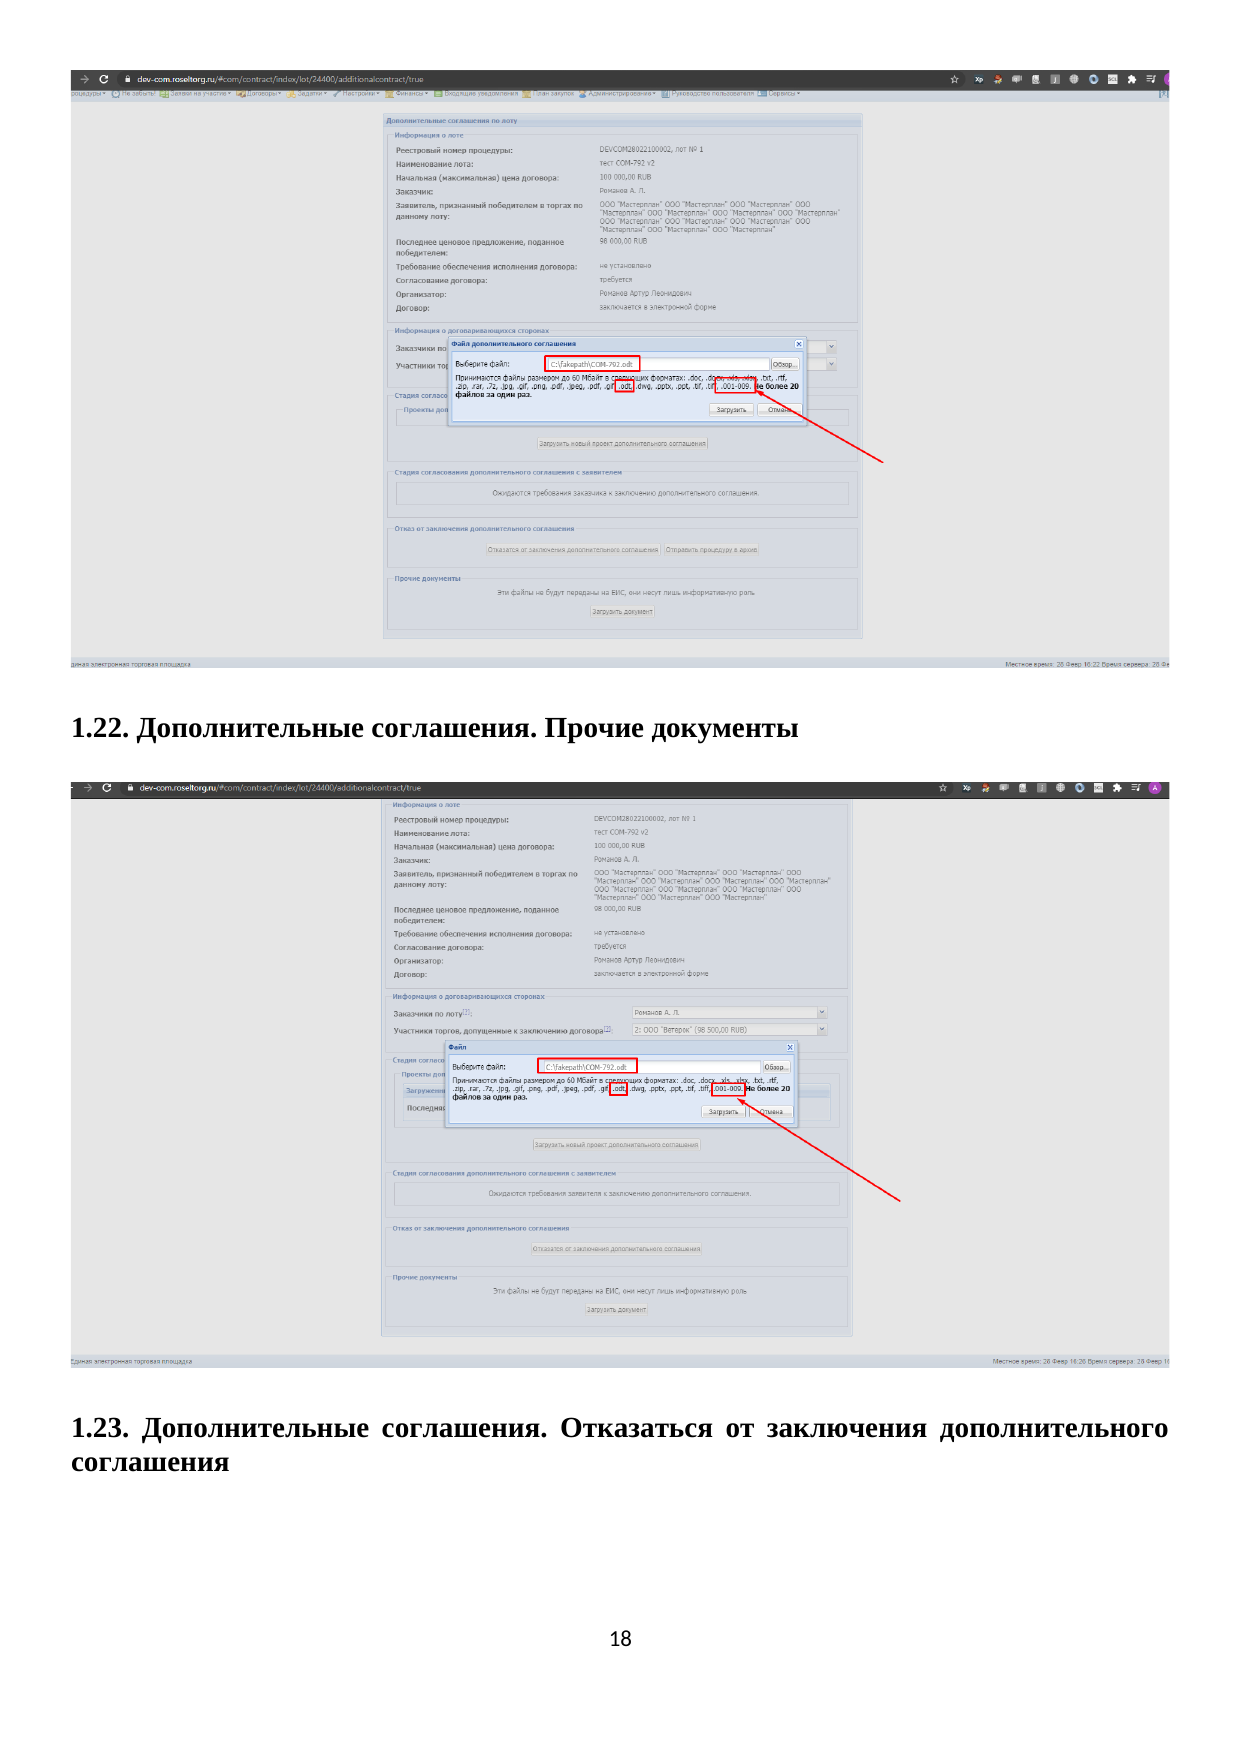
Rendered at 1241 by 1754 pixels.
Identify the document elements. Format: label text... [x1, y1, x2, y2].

picture [70, 782, 1170, 1368]
subtitle 1.22. Дополнительные соглашения. Прочие документы [71, 710, 1169, 744]
subtitle 1.23. Дополнительные соглашения. Отказаться от заключения дополнительного соглашения [71, 1411, 1169, 1478]
picture [70, 70, 1170, 668]
